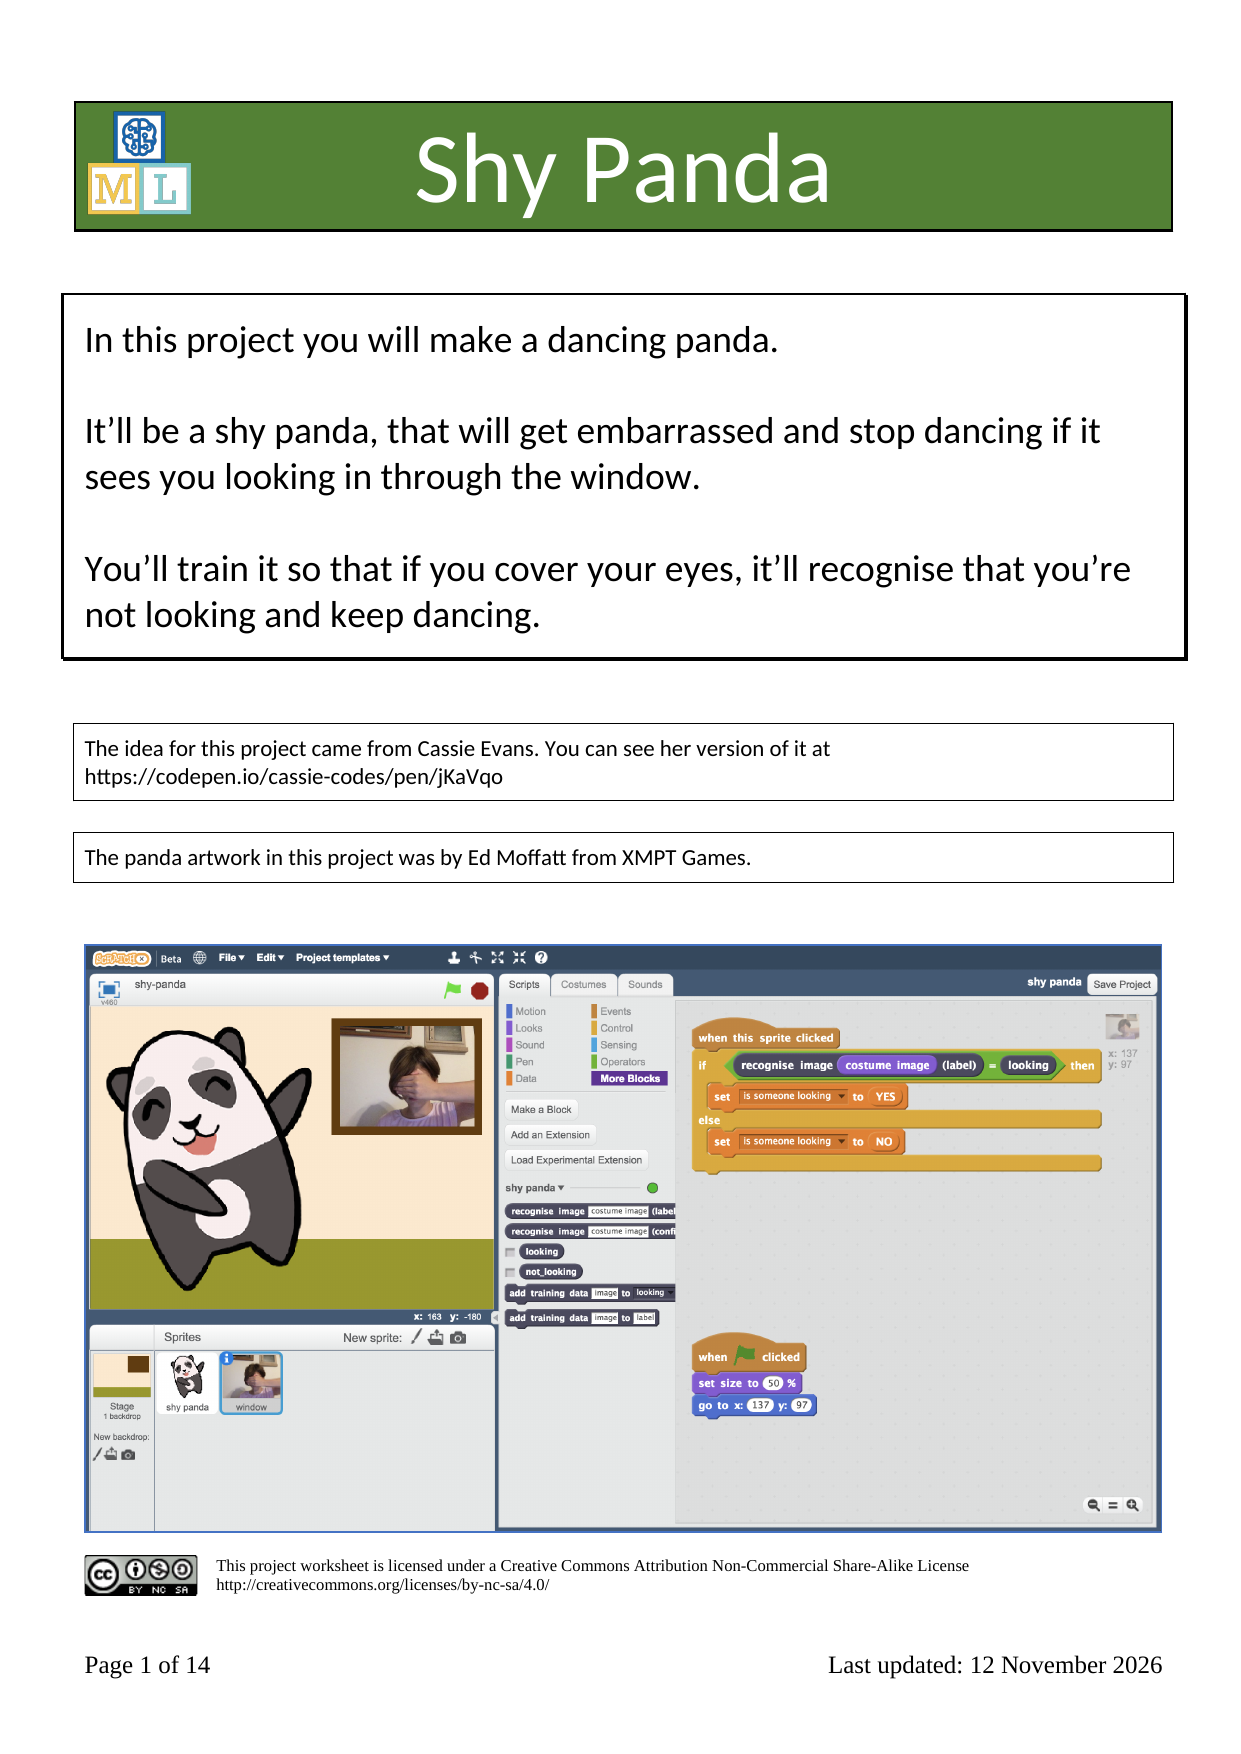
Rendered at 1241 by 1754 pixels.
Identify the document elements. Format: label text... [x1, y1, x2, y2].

text You’ll train it so that if you cover your eyes, it’ll recognise that you’re not looking and keep dancing. [64, 522, 1184, 657]
text In this project you will make a dancing panda. [64, 295, 1184, 361]
text The panda artwork in this project was by Ed Moffatt from XMPT Games. [74, 833, 1173, 882]
picture [65, 87, 214, 236]
text This project worksheet is licensed under a Creative Commons Attribution Non-Commercial Share-Alike License [198, 1556, 1163, 1575]
text Shy Panda [214, 103, 1171, 229]
picture [86, 946, 1161, 1531]
text It’ll be a shy panda, that will get embarrassed and stop dancing if it sees you looking in through the window. [84, 407, 1163, 499]
picture [84, 1555, 198, 1596]
text The idea for this project came from Cassie Evans. You can see her version of it at https://codepen.io/cassie-codes/pen/jKaVqo [74, 724, 1173, 800]
text http://creativecommons.org/licenses/by-nc-sa/4.0/ [198, 1575, 1163, 1594]
